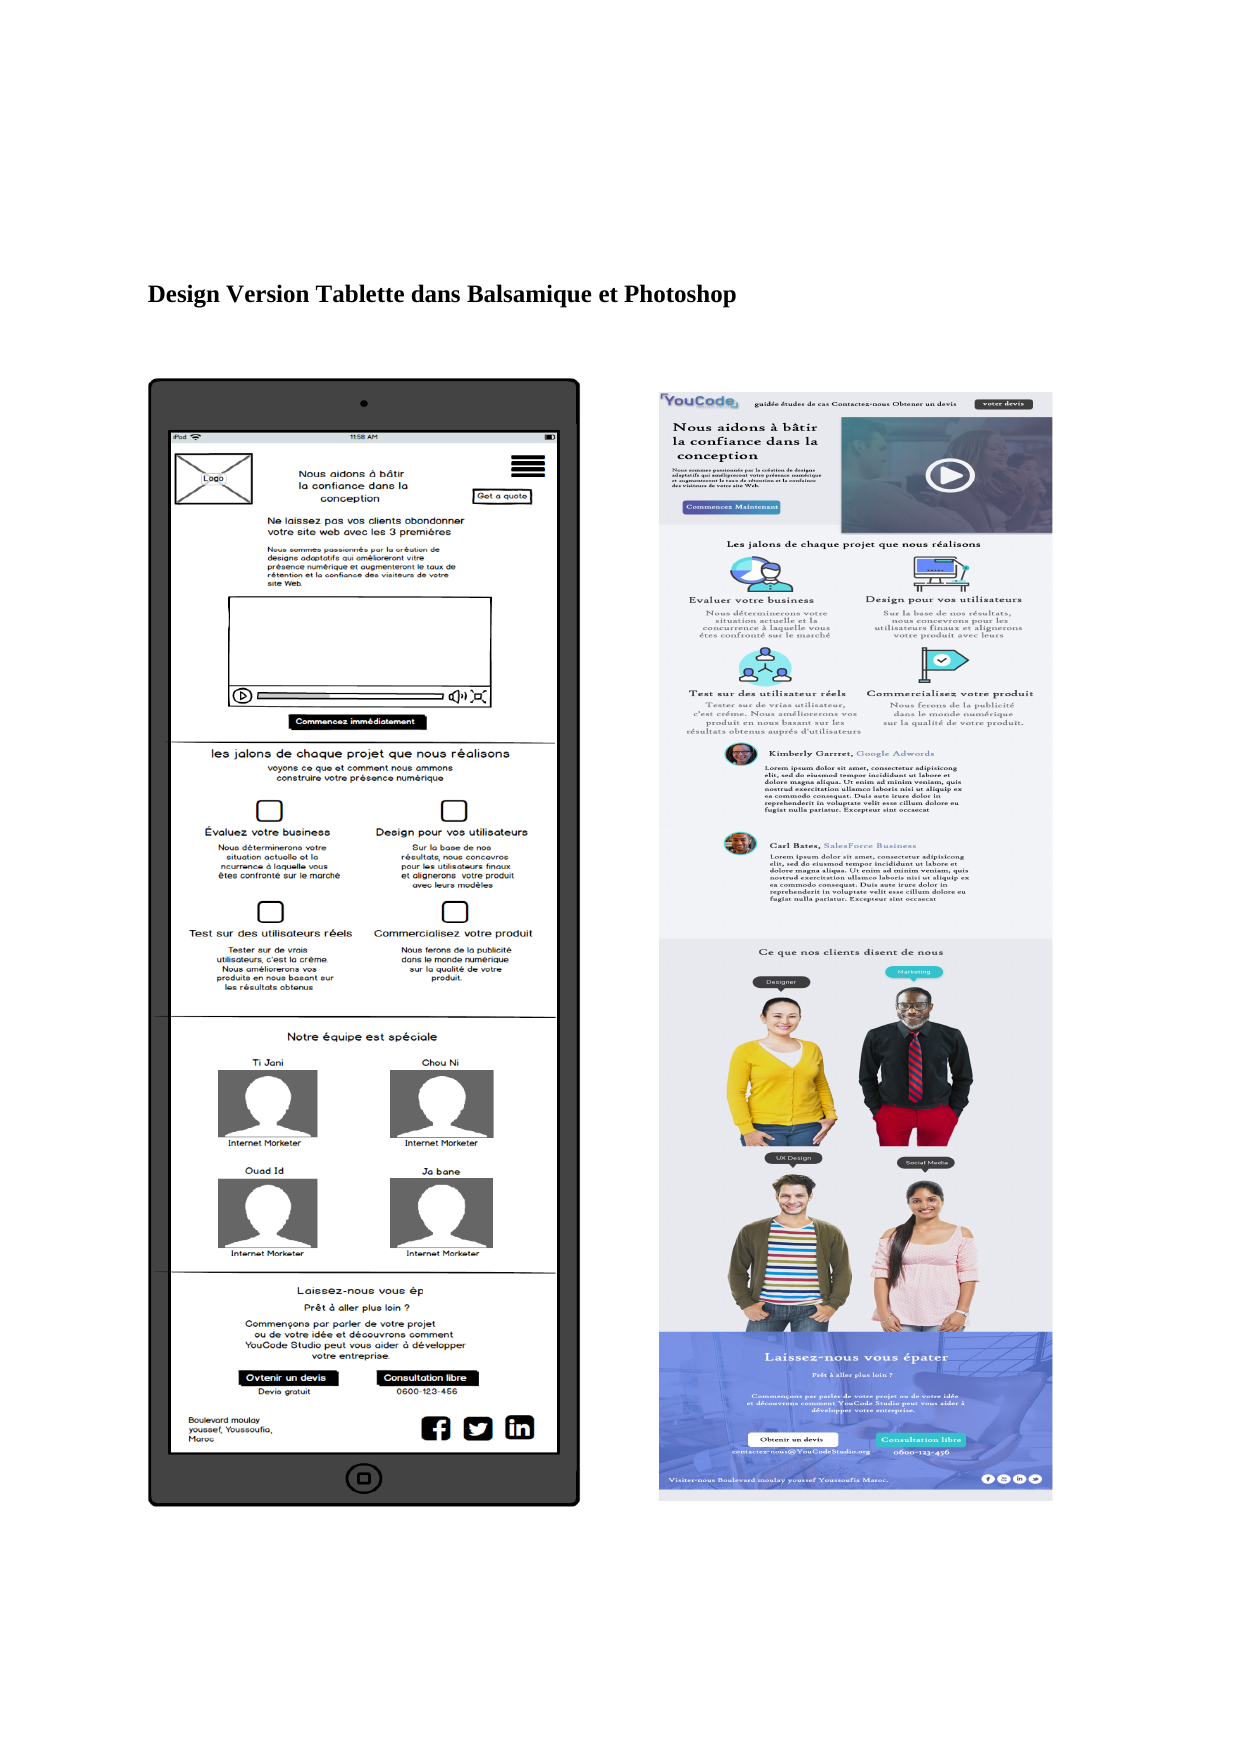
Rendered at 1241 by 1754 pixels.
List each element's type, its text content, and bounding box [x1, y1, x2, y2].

picture [147, 378, 596, 1507]
text Design Version Tablette dans Balsamique et Photoshop [148, 279, 1093, 308]
picture [654, 389, 1107, 1501]
